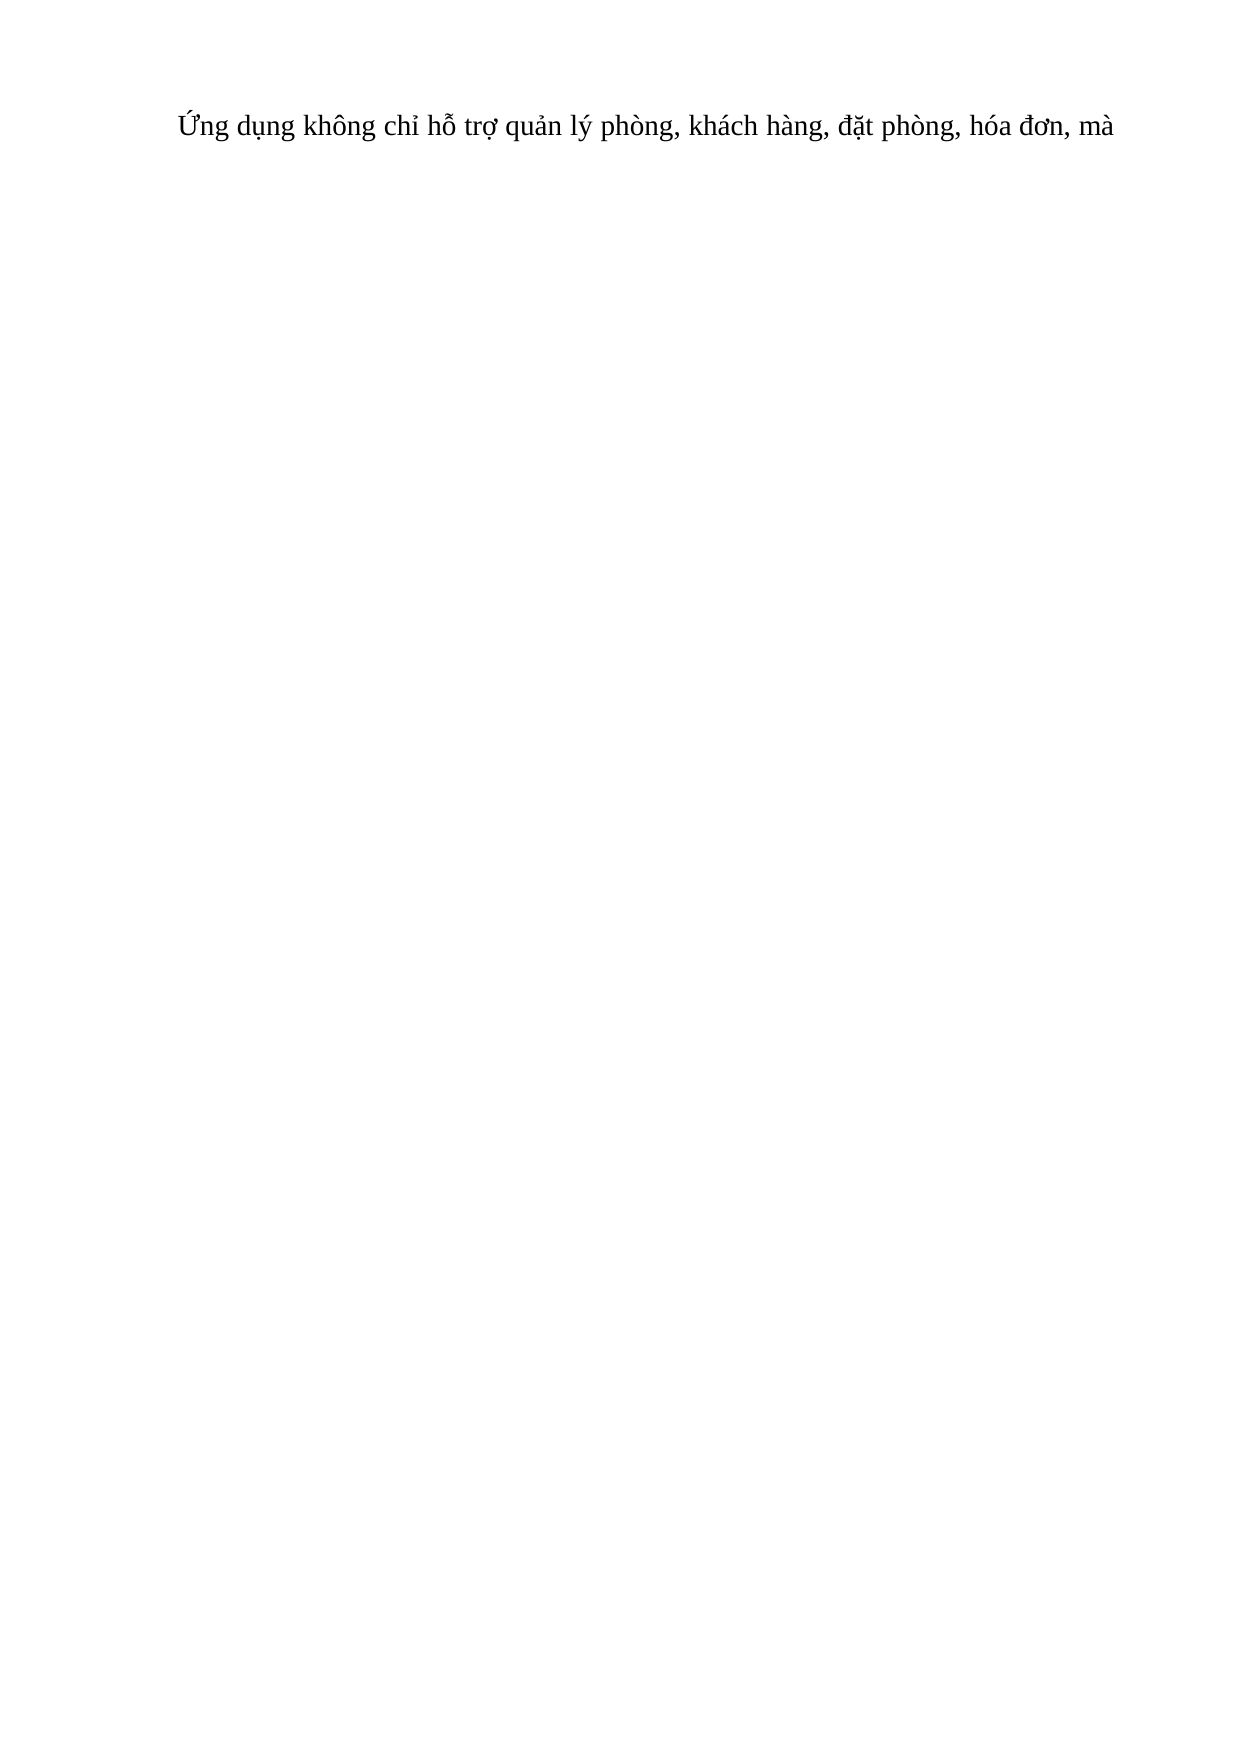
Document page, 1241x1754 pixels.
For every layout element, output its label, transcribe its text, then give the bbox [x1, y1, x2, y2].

text Ứng dụng không chỉ hỗ trợ quản lý phòng, khách hàng, đặt phòng, hóa đơn, mà [177, 108, 1180, 142]
